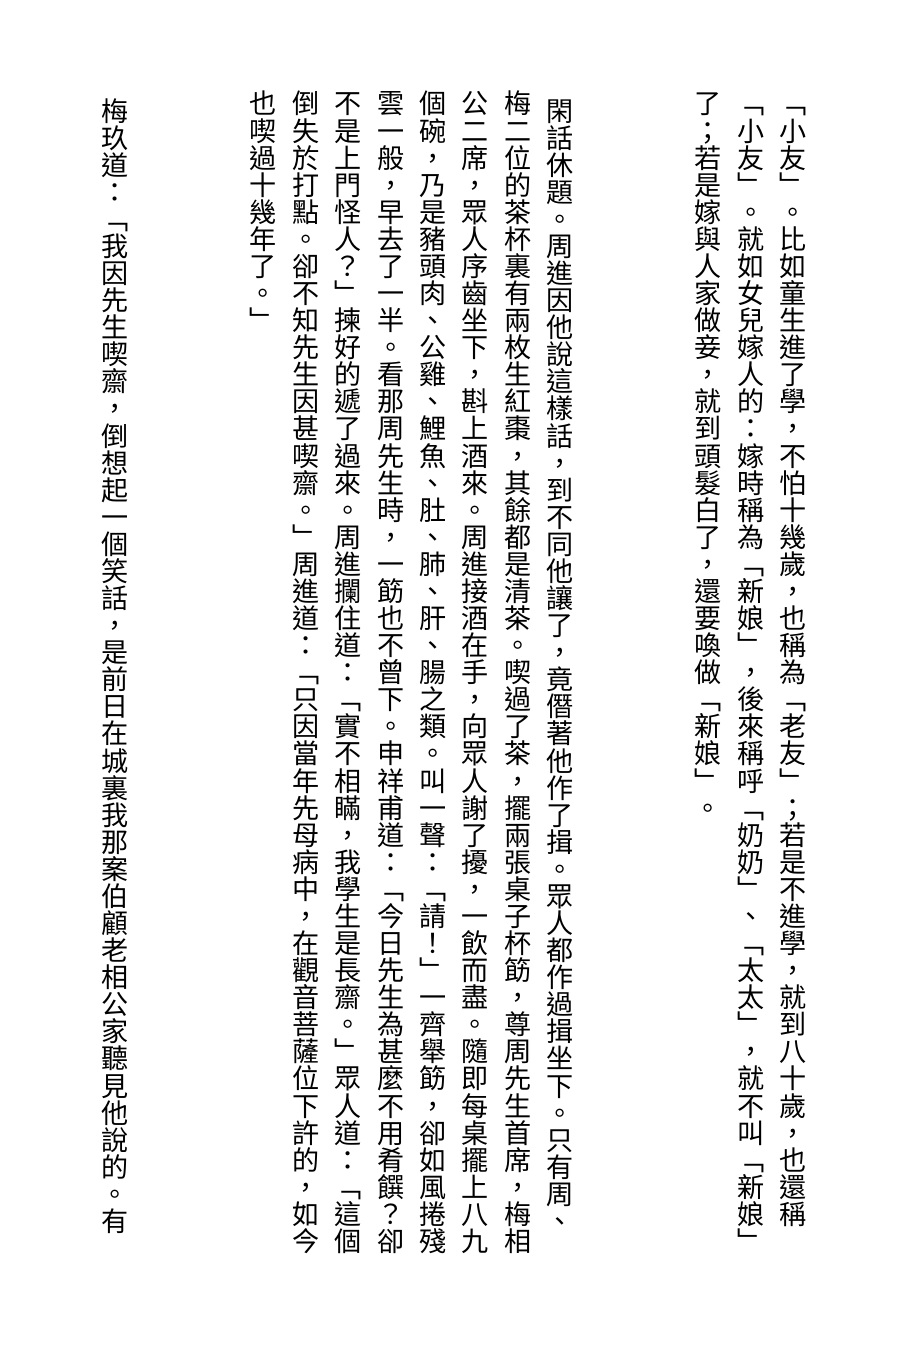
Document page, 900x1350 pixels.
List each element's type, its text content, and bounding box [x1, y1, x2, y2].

text 閑話休題。周進因他說這樣話，到不同他讓了，竟僭著他作了揖。眾人都作過揖坐下。只有周、梅二位的茶杯裏有兩枚生紅棗，其餘都是清茶。喫過了茶，擺兩張桌子杯筯，尊周先生首席，梅相公二席，眾人序齒坐下，斟上酒來。周進接酒在手，向眾人謝了擾，一飲而盡。隨即每桌擺上八九個碗，乃是豬頭肉、公雞、鯉魚、肚、肺、肝、腸之類。叫一聲：﹁請！﹂一齊舉筯，卻如風捲殘雲一般，早去了一半。看那周先生時，一筯也不曾下。申祥甫道：﹁今日先生為甚麼不用肴饌？卻不是上門怪人？﹂揀好的遞了過來。周進攔住道：﹁實不相瞞，我學生是長齋。﹂眾人道：﹁這個倒失於打點。卻不知先生因甚喫齋。﹂周進道：﹁只因當年先母病中，在觀音菩薩位下許的，如今也喫過十幾年了。﹂ [201, 90, 619, 1260]
